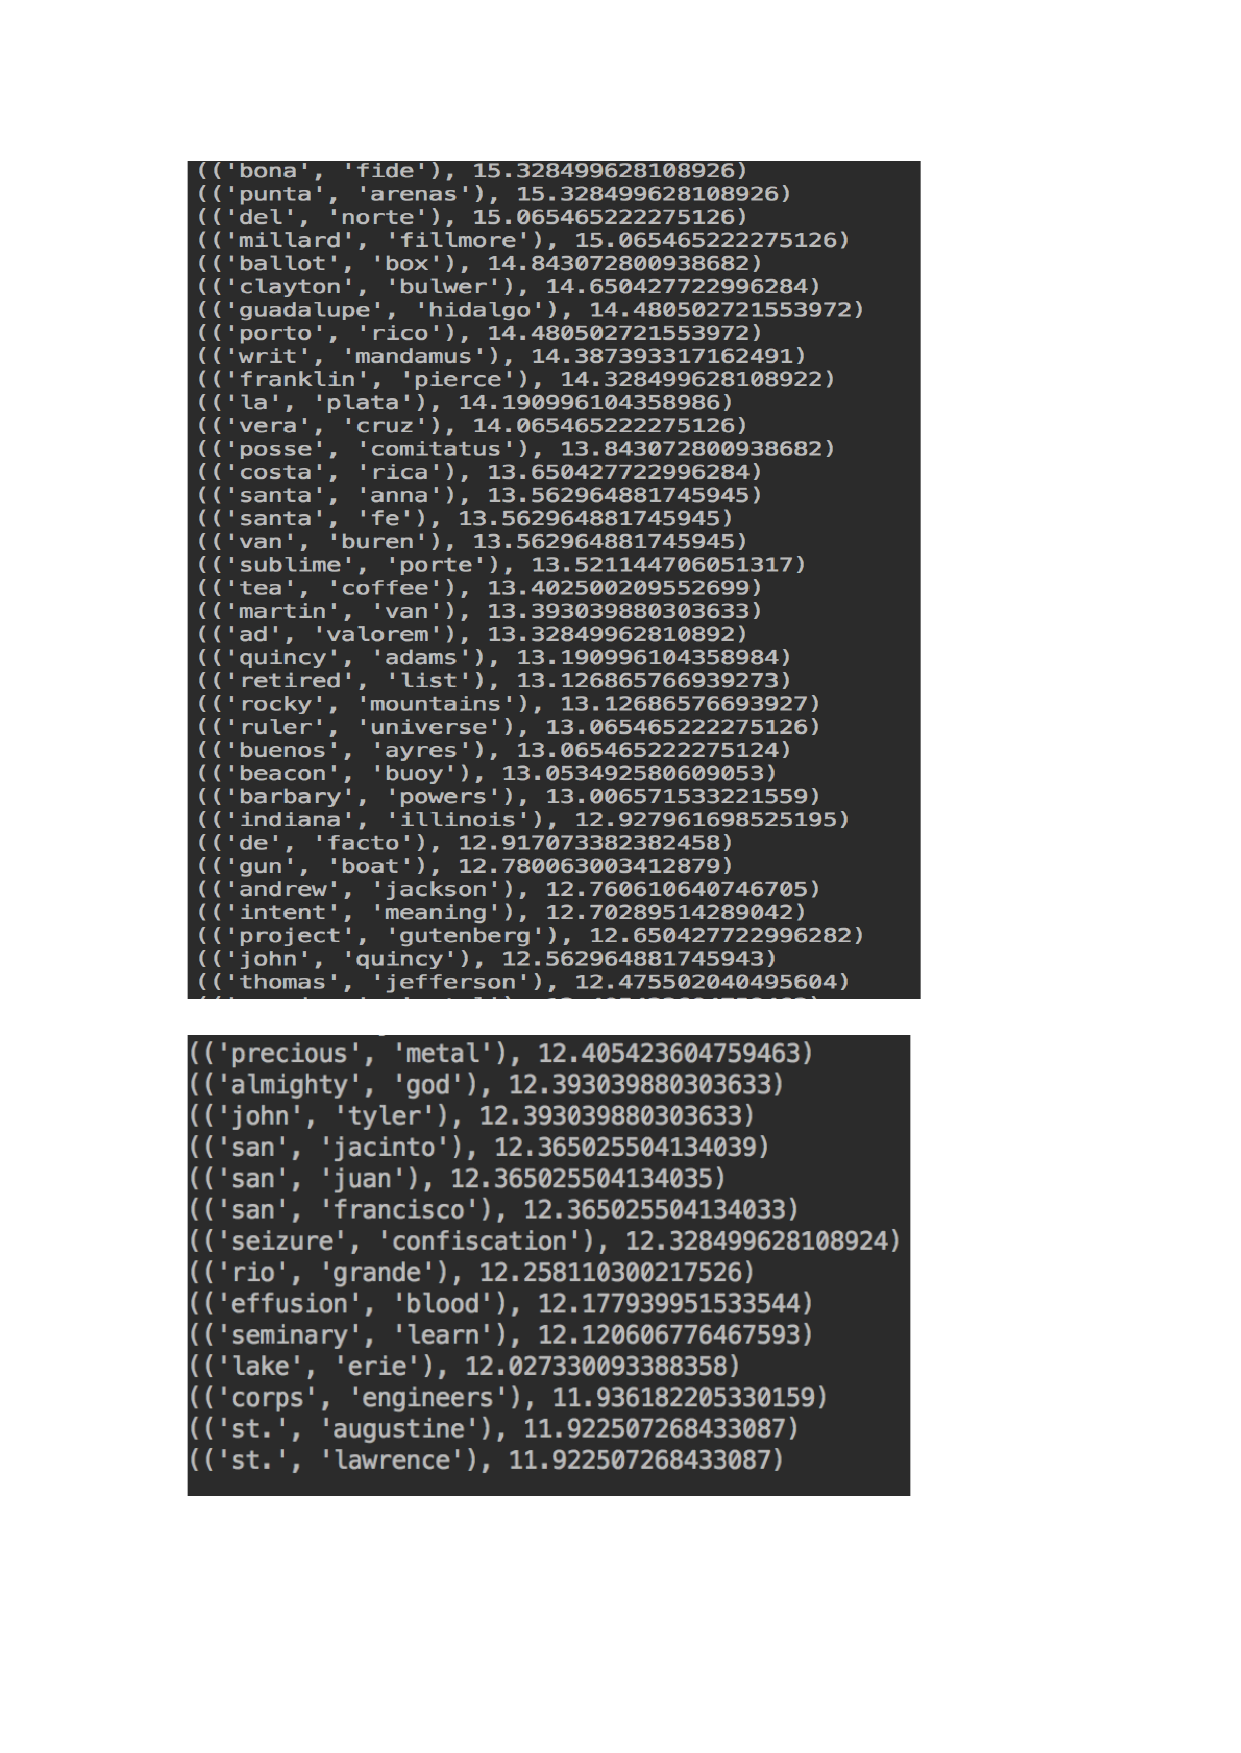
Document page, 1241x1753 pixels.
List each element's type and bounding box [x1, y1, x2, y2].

picture [187, 161, 921, 999]
picture [187, 1035, 911, 1496]
